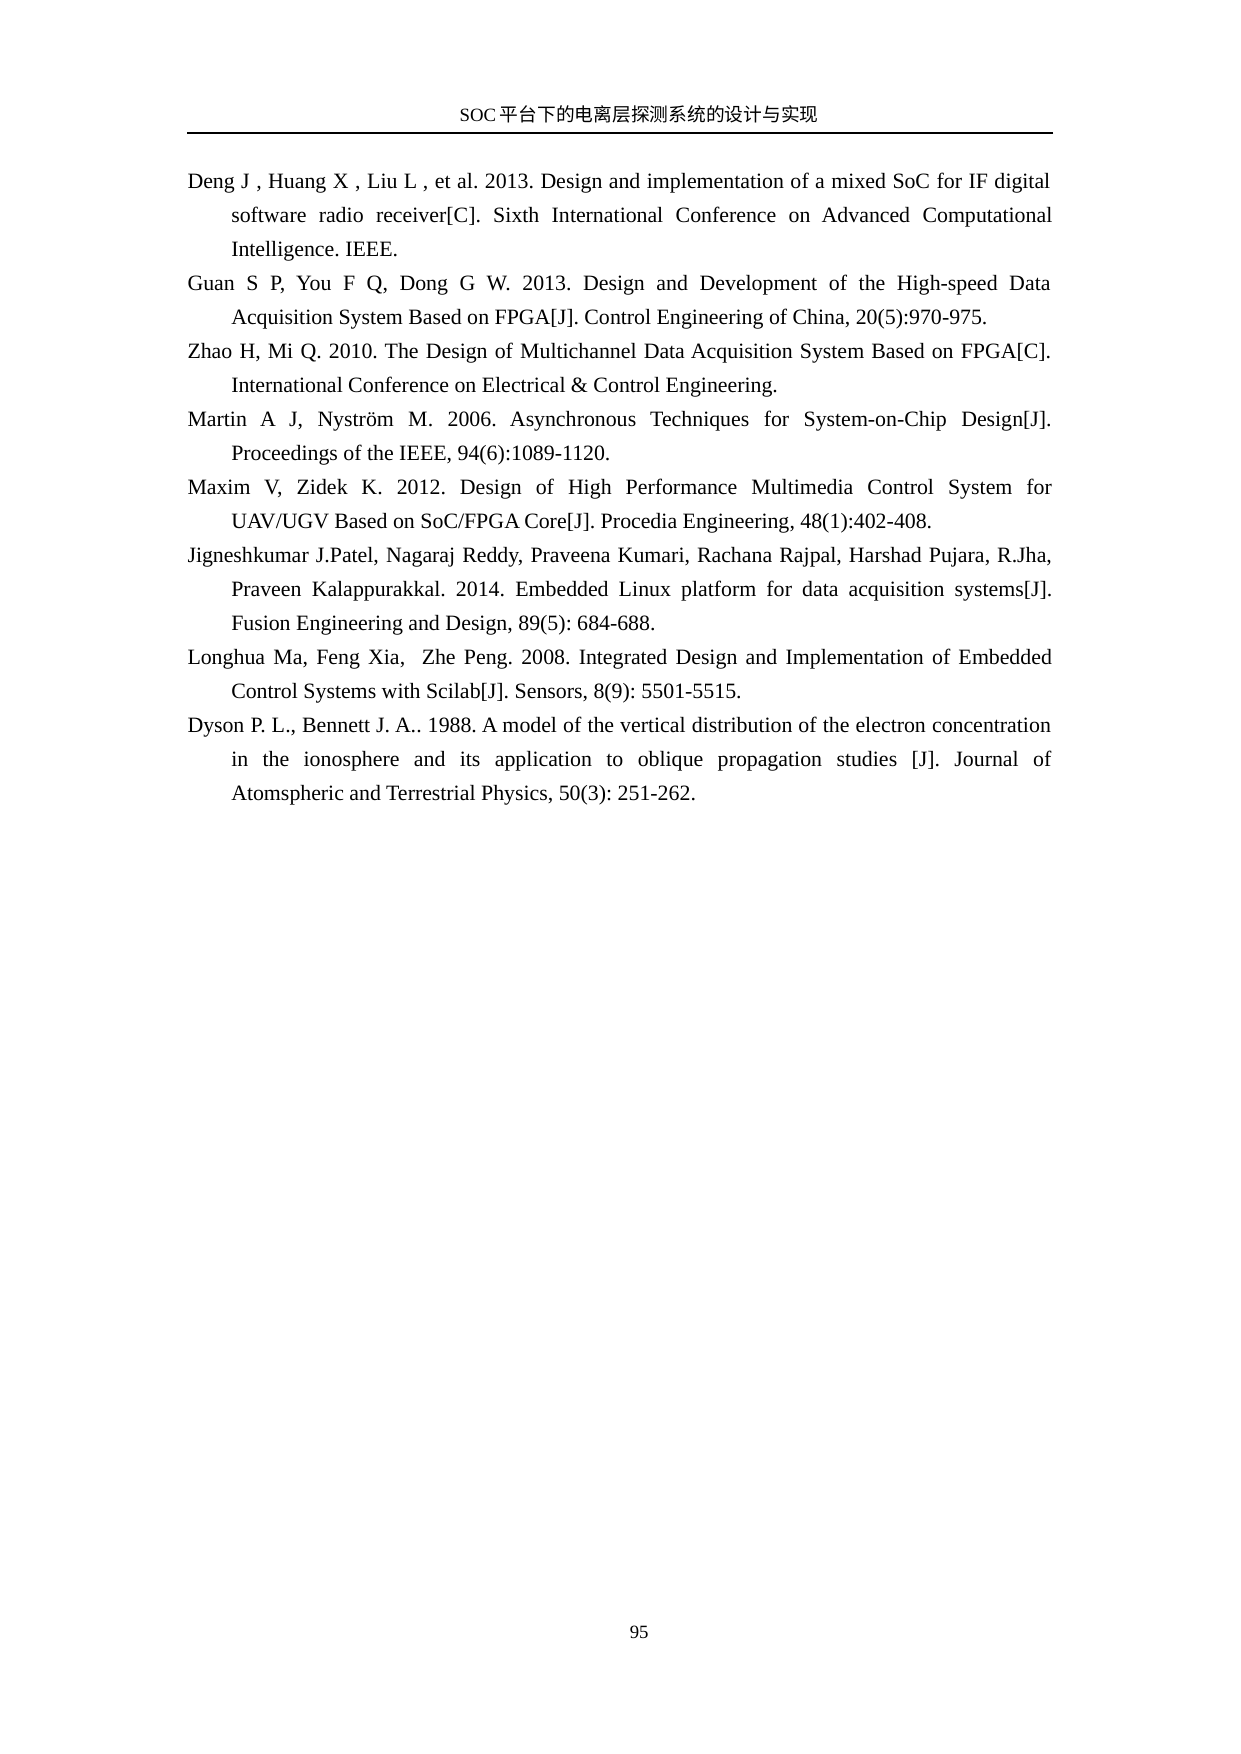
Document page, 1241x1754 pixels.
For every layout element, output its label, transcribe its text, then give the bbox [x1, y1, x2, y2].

text Longhua Ma, Feng Xia, Zhe Peng. 2008. Integrated Design and Implementation of Embedded Control Systems with Scilab[J]. Sensors, 8(9): 5501-5515. [187, 639, 1053, 707]
text Maxim V, Zidek K. 2012. Design of High Performance Multimedia Control System for UAV/UGV Based on SoC/FPGA Core[J]. Procedia Engineering, 48(1):402-408. [187, 469, 1053, 537]
text Deng J , Huang X , Liu L , et al. 2013. Design and implementation of a mixed SoC for IF digital software radio receiver[C]. Sixth International Conference on Advanced Computational Intelligence. IEEE. [187, 164, 1053, 266]
text Jigneshkumar J.Patel, Nagaraj Reddy, Praveena Kumari, Rachana Rajpal, Harshad Pujara, R.Jha, Praveen Kalappurakkal. 2014. Embedded Linux platform for data acquisition systems[J]. Fusion Engineering and Design, 89(5): 684-688. [187, 537, 1053, 639]
text Zhao H, Mi Q. 2010. The Design of Multichannel Data Acquisition System Based on FPGA[C]. International Conference on Electrical & Control Engineering. [187, 334, 1053, 402]
text Dyson P. L., Bennett J. A.. 1988. A model of the vertical distribution of the electron concentration in the ionosphere and its application to oblique propagation studies [J]. Journal of Atomspheric and Terrestrial Physics, 50(3): 251-262. [187, 707, 1053, 809]
text Martin A J, Nyström M. 2006. Asynchronous Techniques for System-on-Chip Design[J]. Proceedings of the IEEE, 94(6):1089-1120. [187, 402, 1053, 469]
text Guan S P, You F Q, Dong G W. 2013. Design and Development of the High-speed Data Acquisition System Based on FPGA[J]. Control Engineering of China, 20(5):970-975. [187, 266, 1053, 334]
